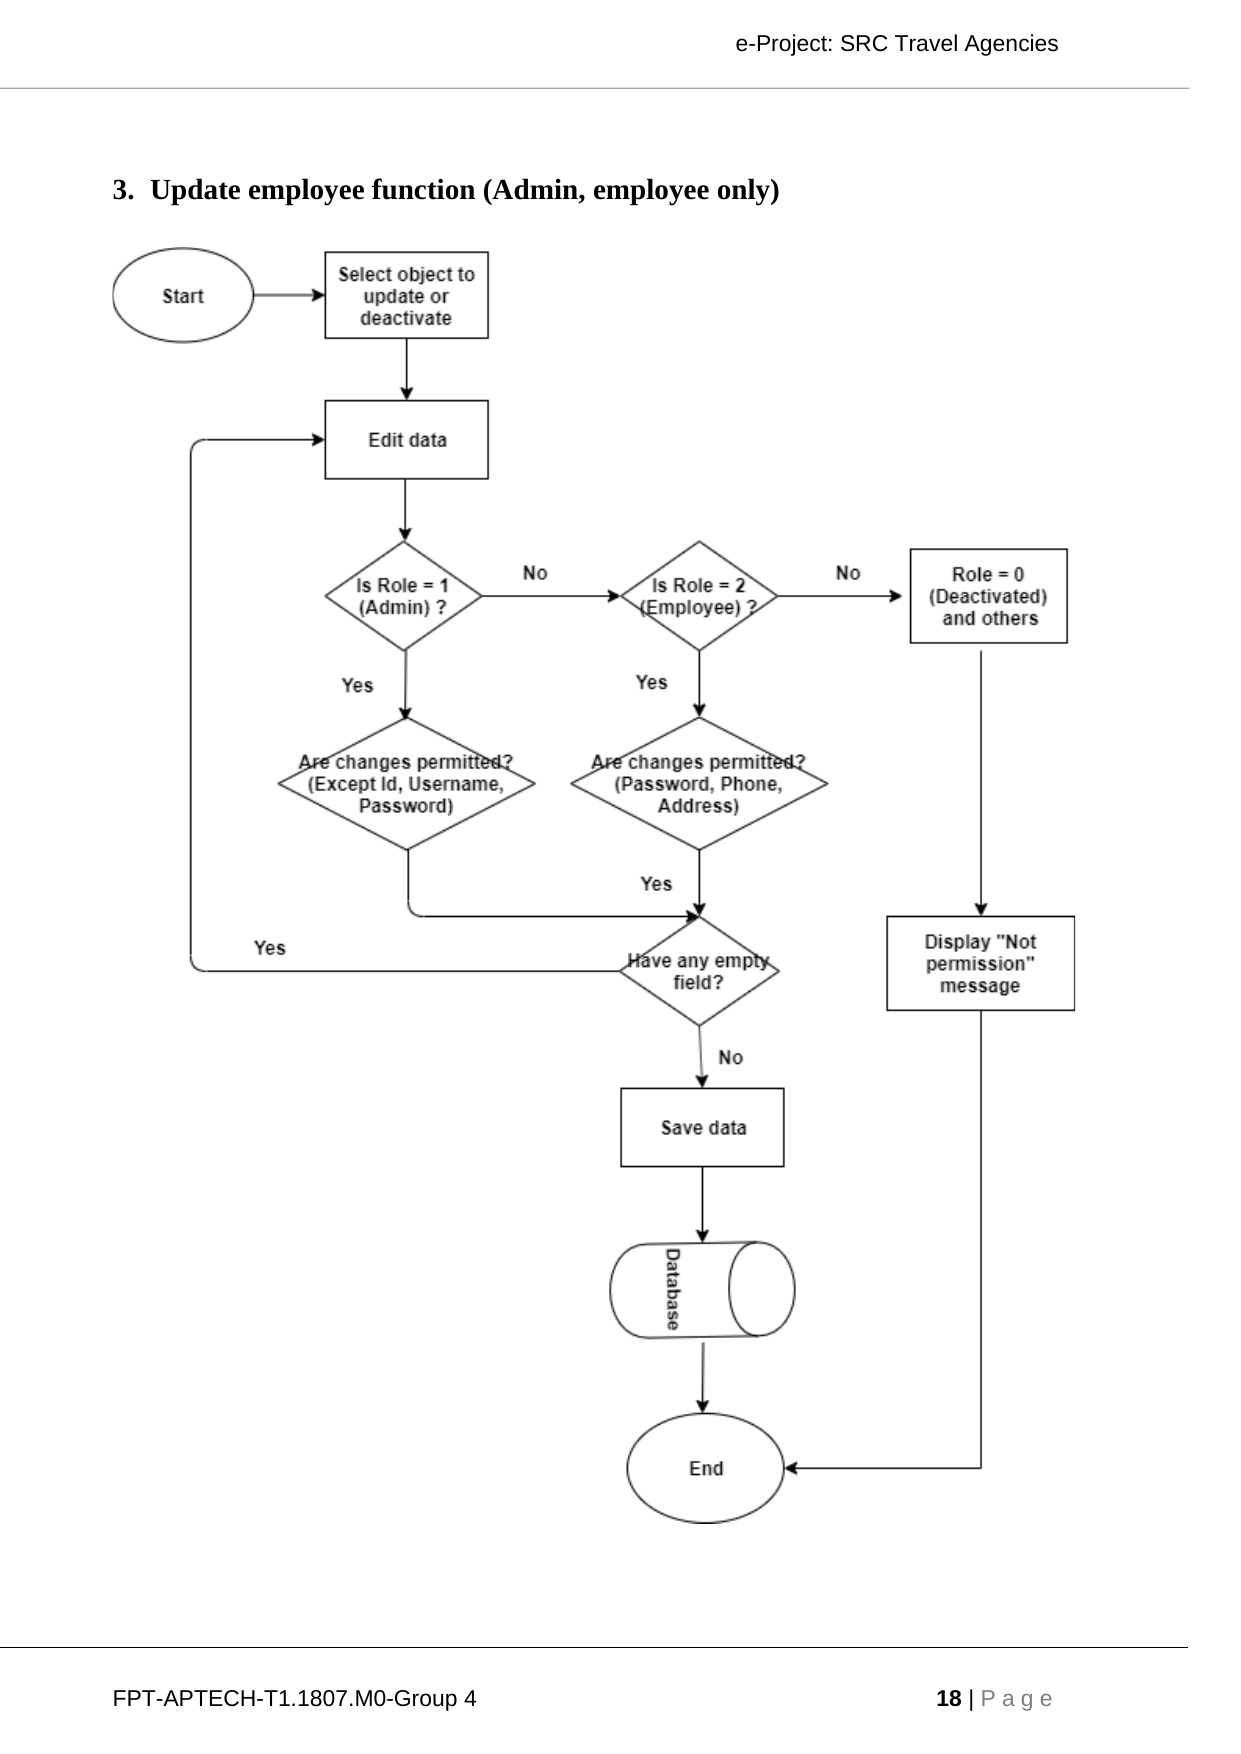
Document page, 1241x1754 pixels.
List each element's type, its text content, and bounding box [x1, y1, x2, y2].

picture [112, 247, 1075, 1524]
subtitle Update employee function (Admin, employee only) [112, 172, 1162, 206]
